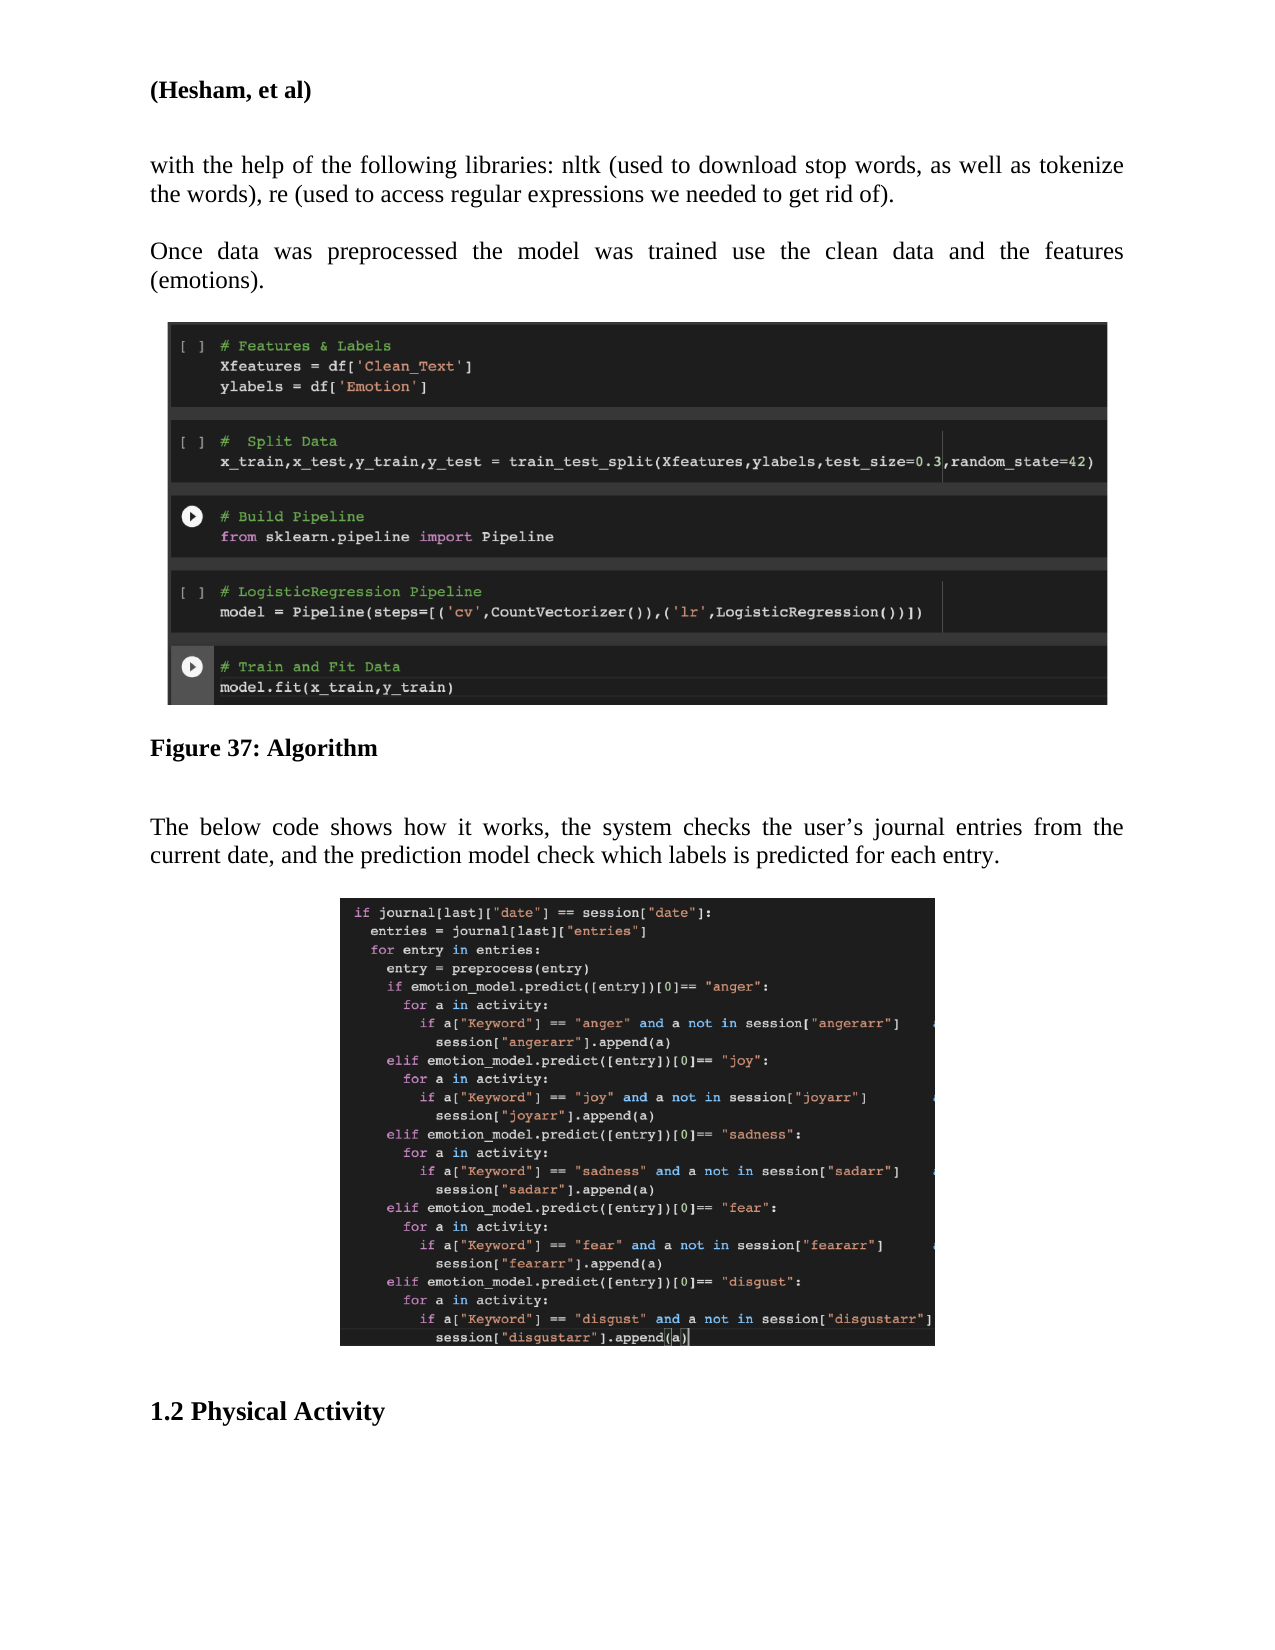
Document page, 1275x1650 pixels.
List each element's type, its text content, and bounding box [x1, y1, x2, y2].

text Figure 37: Algorithm [150, 733, 1125, 762]
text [150, 150, 1125, 207]
picture [340, 898, 935, 1346]
subtitle 1.2 Physical Activity [150, 1395, 1125, 1426]
text The below code shows how it works, the system checks the user’s journal entries from the current date, and the prediction model check which labels is predicted for each entry. [150, 812, 1125, 869]
text Once data was preprocessed the model was trained use the clean data and the features (emotions). [150, 236, 1125, 294]
picture [167, 322, 1108, 705]
